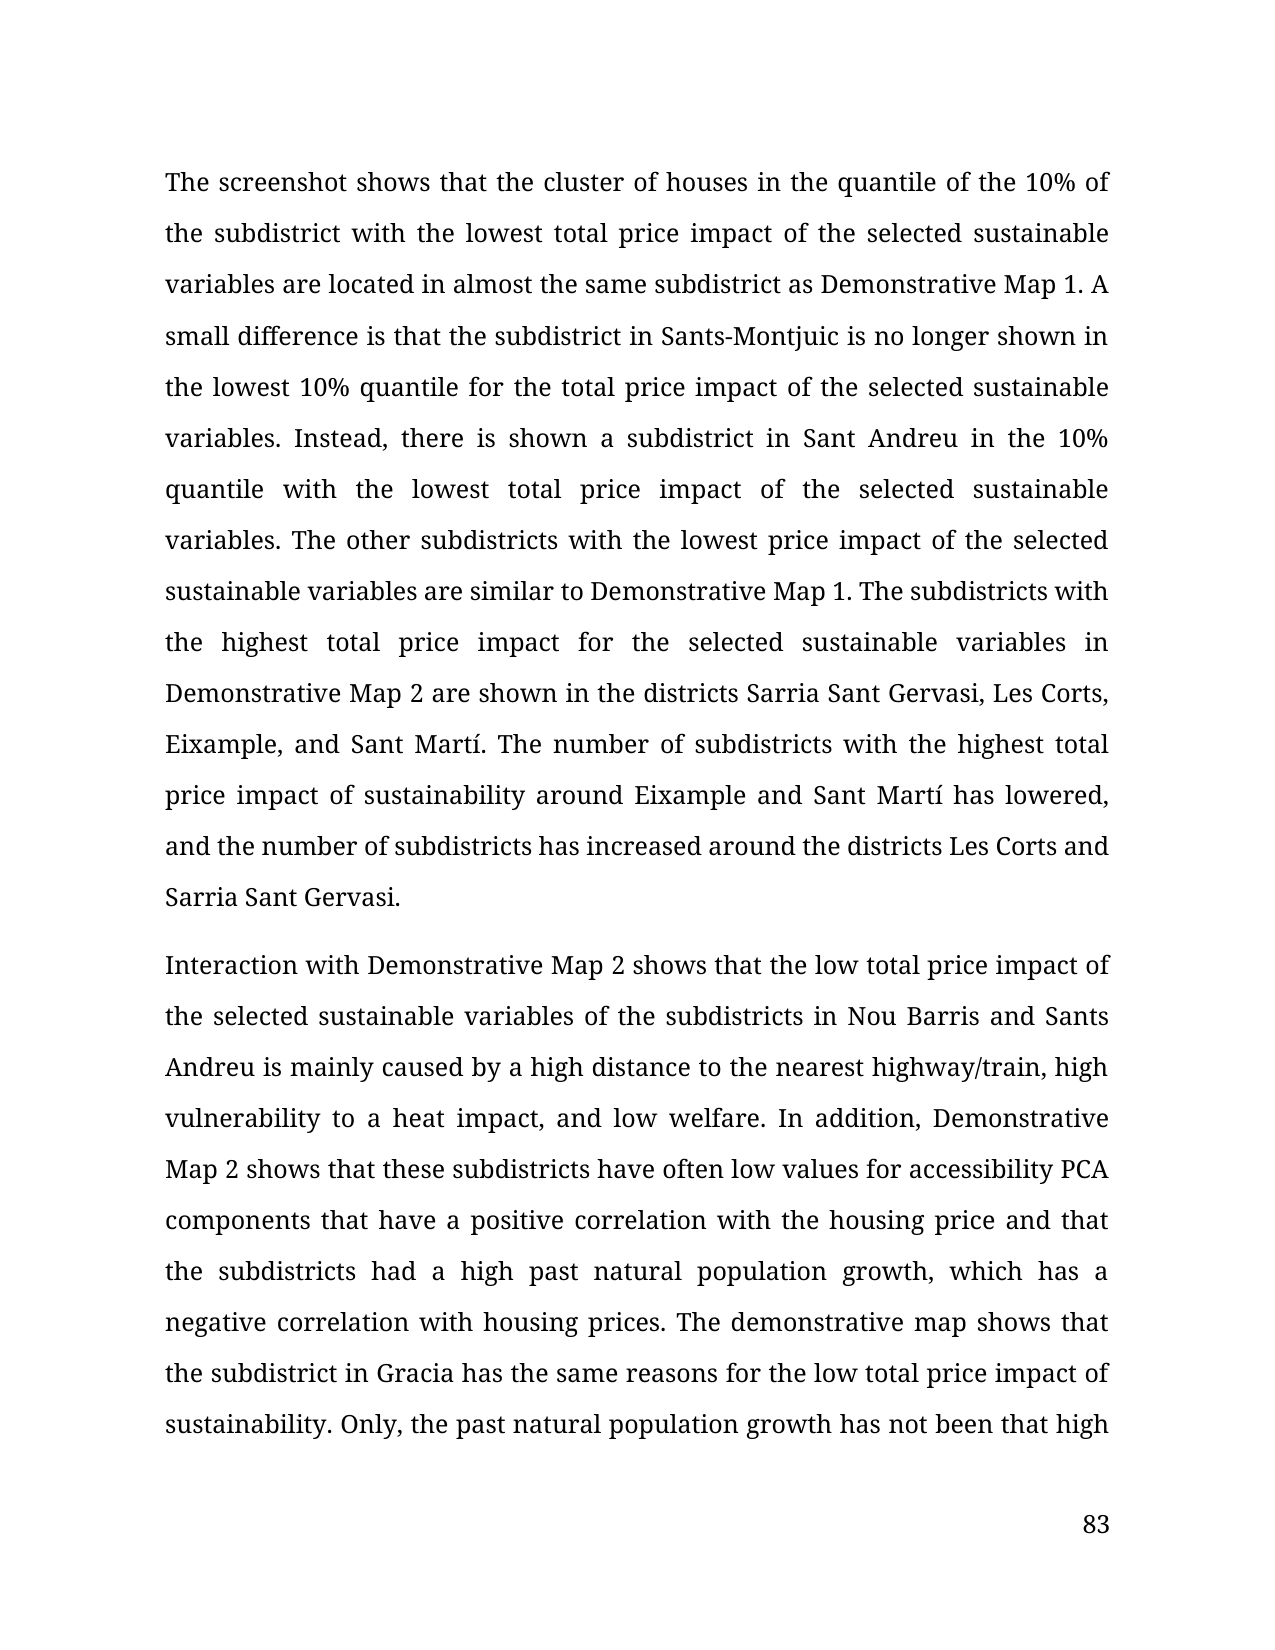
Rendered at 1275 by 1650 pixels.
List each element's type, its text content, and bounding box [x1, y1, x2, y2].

text The screenshot shows that the cluster of houses in the quantile of the 10% of the subdistrict with the lowest total price impact of the selected sustainable variables are located in almost the same subdistrict as Demonstrative Map 1. A small difference is that the subdistrict in Sants-Montjuic is no longer shown in the lowest 10% quantile for the total price impact of the selected sustainable variables. Instead, there is shown a subdistrict in Sant Andreu in the 10% quantile with the lowest total price impact of the selected sustainable variables. The other subdistricts with the lowest price impact of the selected sustainable variables are similar to Demonstrative Map 1. The subdistricts with the highest total price impact for the selected sustainable variables in Demonstrative Map 2 are shown in the districts Sarria Sant Gervasi, Les Corts, Eixample, and Sant Martí. The number of subdistricts with the highest total price impact of sustainability around Eixample and Sant Martí has lowered, and the number of subdistricts has increased around the districts Les Corts and Sarria Sant Gervasi. [165, 165, 1110, 914]
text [165, 947, 1110, 1441]
